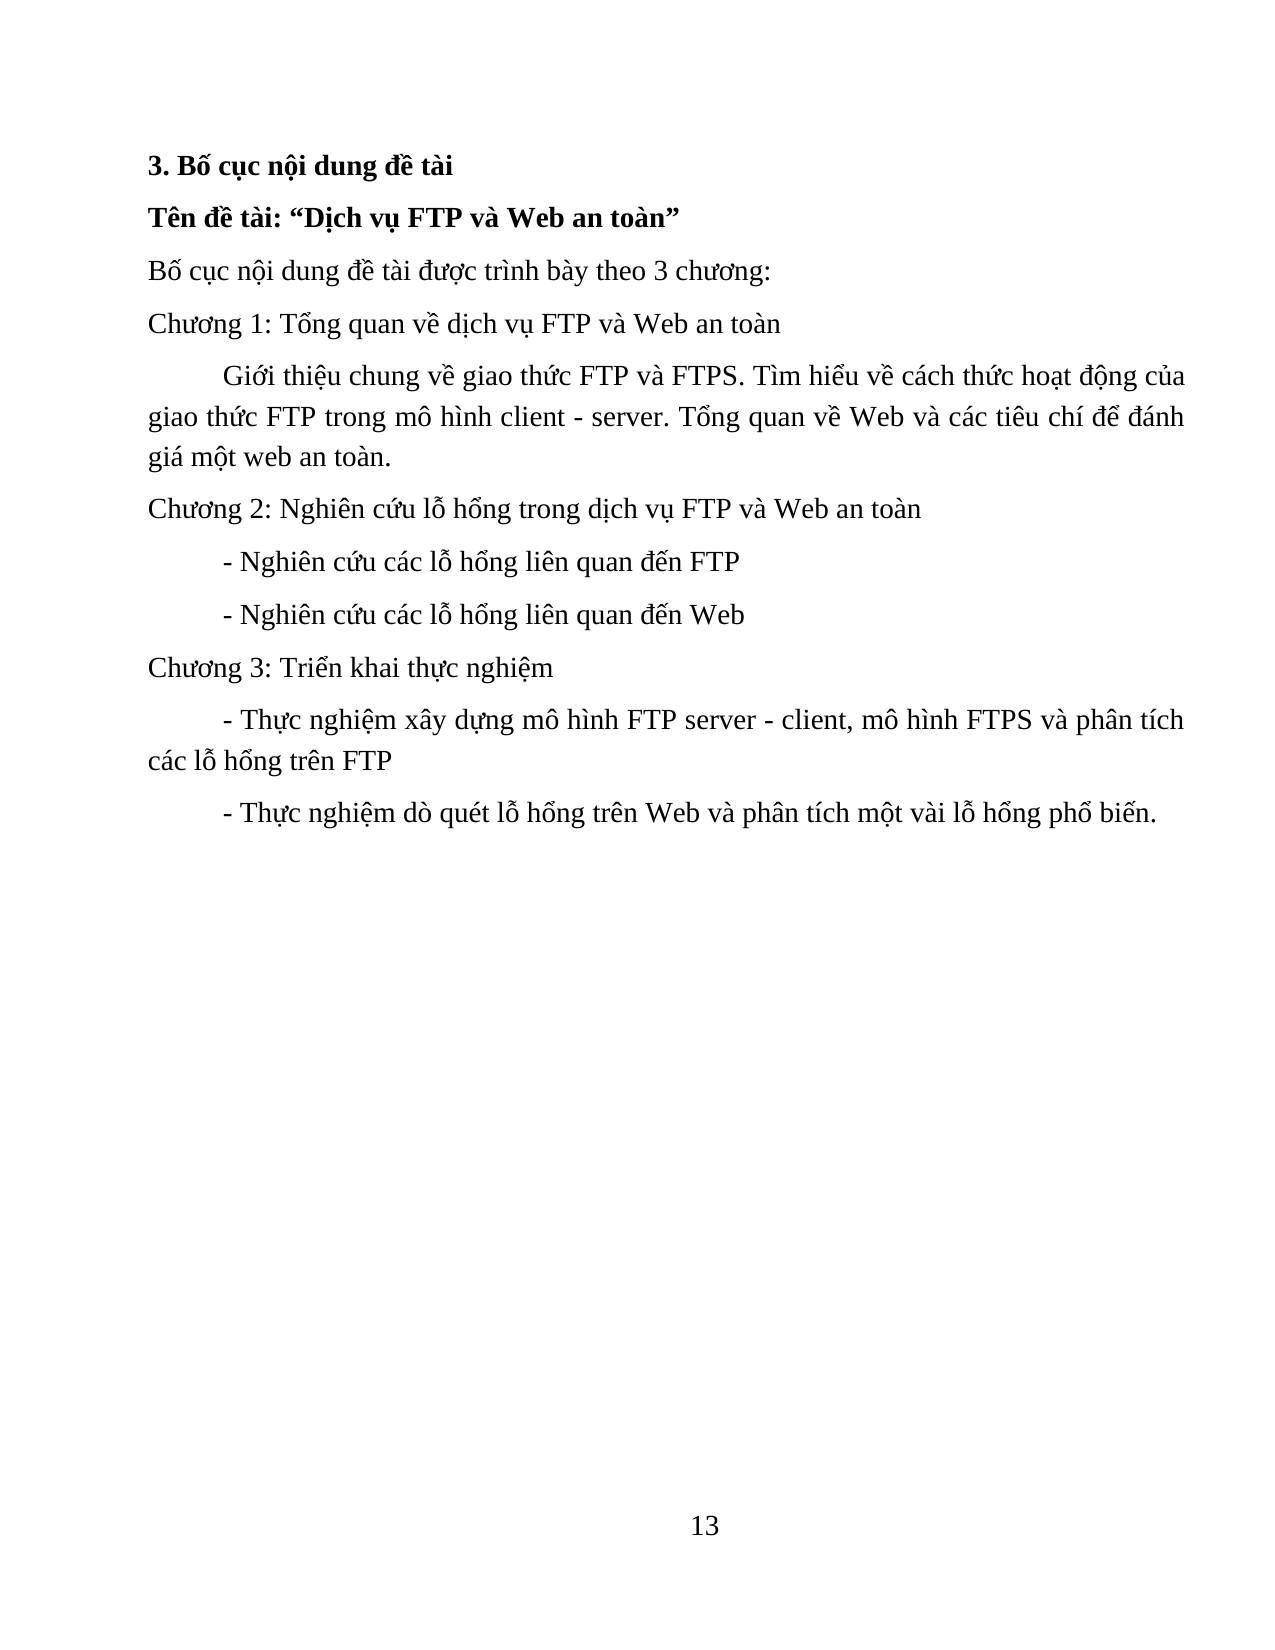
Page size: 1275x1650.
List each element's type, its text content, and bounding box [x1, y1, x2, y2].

subtitle 3. Bố cục nội dung đề tài [148, 148, 1186, 181]
text Chương 1: Tổng quan về dịch vụ FTP và Web an toàn [148, 306, 1186, 339]
text Chương 3: Triển khai thực nghiệm [148, 650, 1186, 683]
text - Thực nghiệm dò quét lỗ hổng trên Web và phân tích một vài lỗ hổng phổ biến. [148, 795, 1186, 829]
text - Thực nghiệm xây dựng mô hình FTP server - client, mô hình FTPS và phân tích các lỗ hổng trên FTP [148, 702, 1186, 776]
text Bố cục nội dung đề tài được trình bày theo 3 chương: [148, 253, 1186, 287]
text - Nghiên cứu các lỗ hổng liên quan đến FTP [148, 544, 1186, 578]
text - Nghiên cứu các lỗ hổng liên quan đến Web [148, 597, 1186, 631]
text Tên đề tài: “Dịch vụ FTP và Web an toàn” [148, 200, 1186, 234]
text Chương 2: Nghiên cứu lỗ hổng trong dịch vụ FTP và Web an toàn [148, 492, 1186, 525]
text Giới thiệu chung về giao thức FTP và FTPS. Tìm hiểu về cách thức hoạt động của giao thức FTP trong mô hình client - server. Tổng quan về Web và các tiêu chí để đánh giá một web an toàn. [148, 358, 1186, 472]
